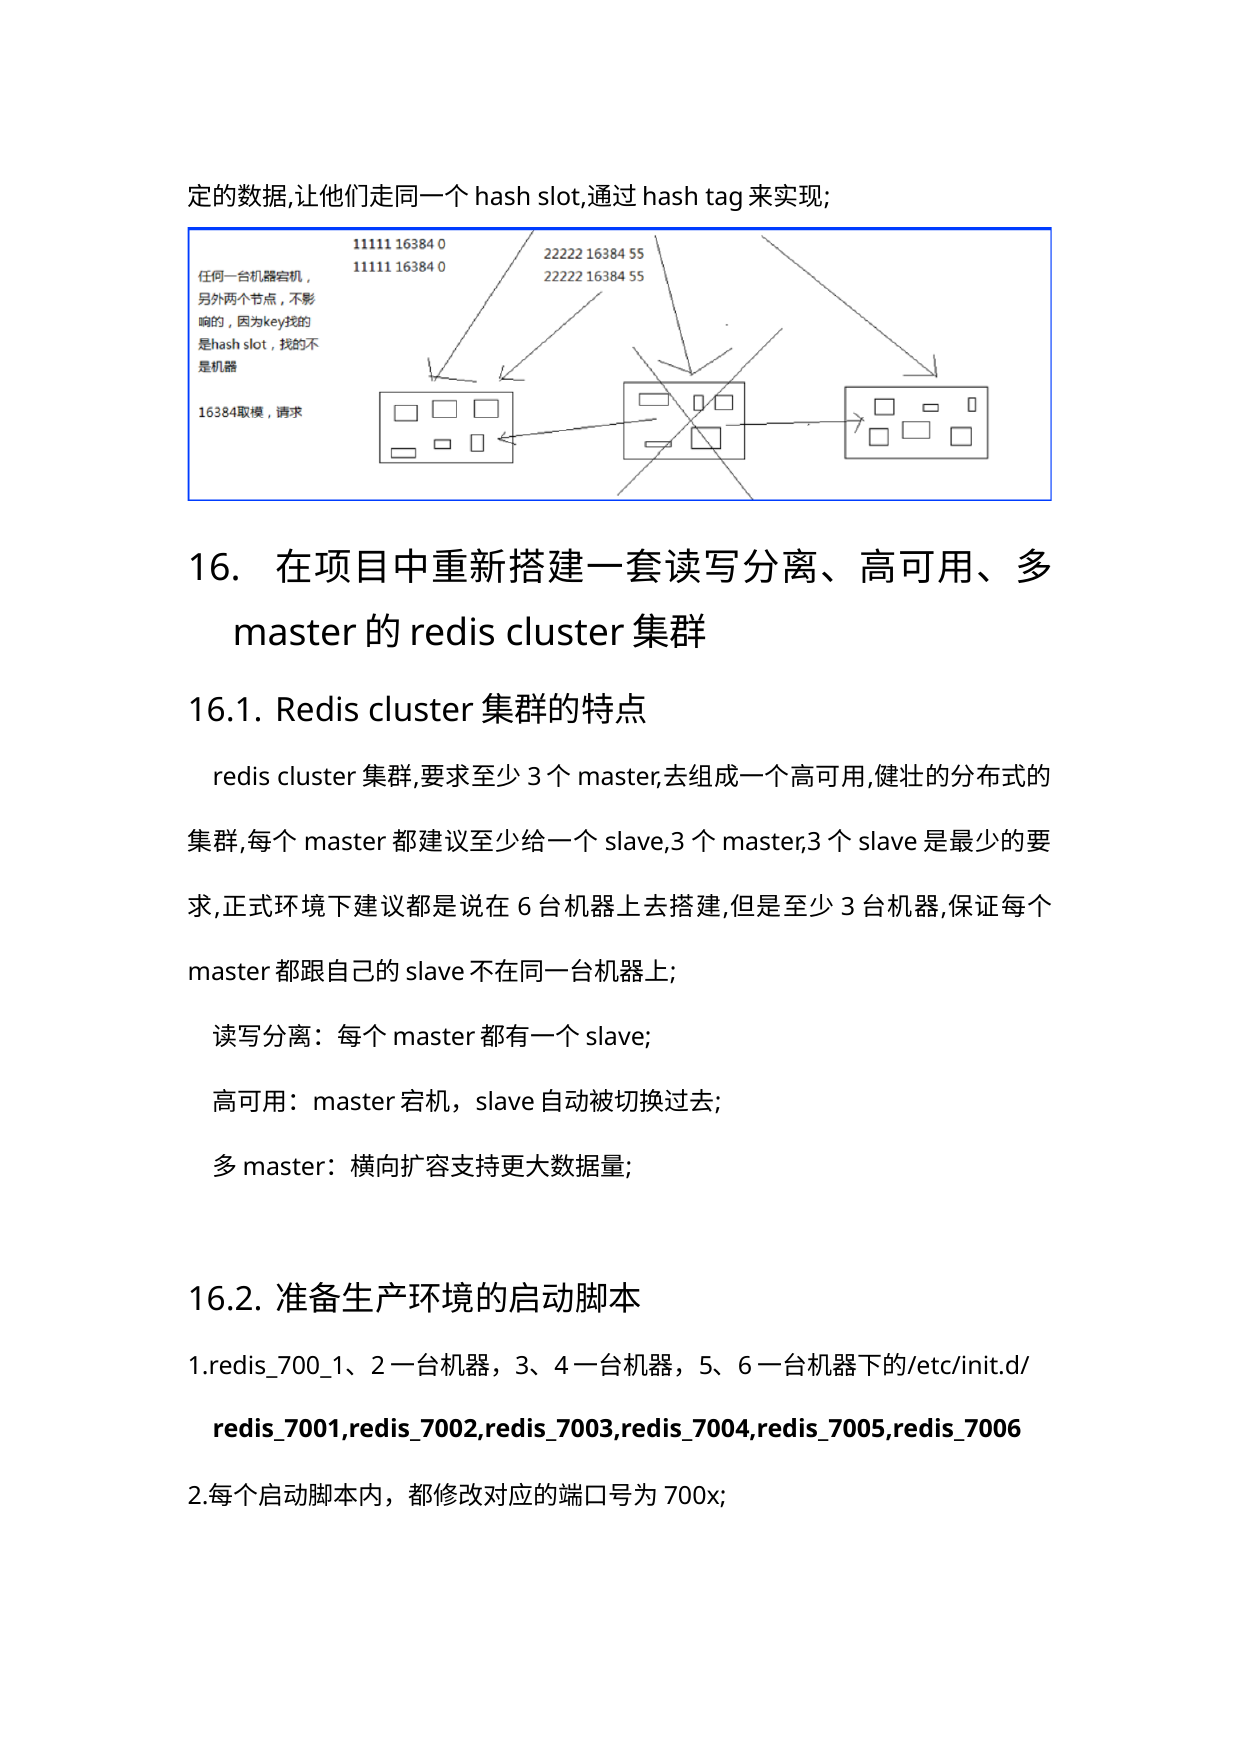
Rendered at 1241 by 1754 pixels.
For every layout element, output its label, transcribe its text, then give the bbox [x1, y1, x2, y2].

text redis cluster集群,要求至少3个master,去组成一个高可用,健壮的分布式的集群,每个master都建议至少给一个slave,3个master,3个slave是最少的要求,正式环境下建议都是说在6台机器上去搭建,但是至少3台机器,保证每个master都跟自己的slave不在同一台机器上; [187, 742, 1053, 1002]
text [187, 162, 1053, 227]
subtitle 准备生产环境的启动脚本 [187, 1264, 1053, 1329]
text 读写分离：每个master都有一个slave; [187, 1002, 1053, 1067]
picture [187, 227, 1052, 501]
subtitle 在项目中重新搭建一套读写分离、高可用、多master的redis cluster集群 [187, 532, 1053, 662]
text 2.每个启动脚本内，都修改对应的端口号为700x; [187, 1461, 1053, 1526]
text 多master：横向扩容支持更大数据量; [187, 1132, 1053, 1197]
text redis_7001,redis_7002,redis_7003,redis_7004,redis_7005,redis_7006 [212, 1396, 1053, 1461]
text 高可用：master宕机，slave自动被切换过去; [187, 1067, 1053, 1132]
subtitle Redis cluster集群的特点 [187, 674, 1053, 739]
text 1.redis_700_1、2一台机器，3、4一台机器，5、6一台机器下的/etc/init.d/ [187, 1331, 1053, 1396]
